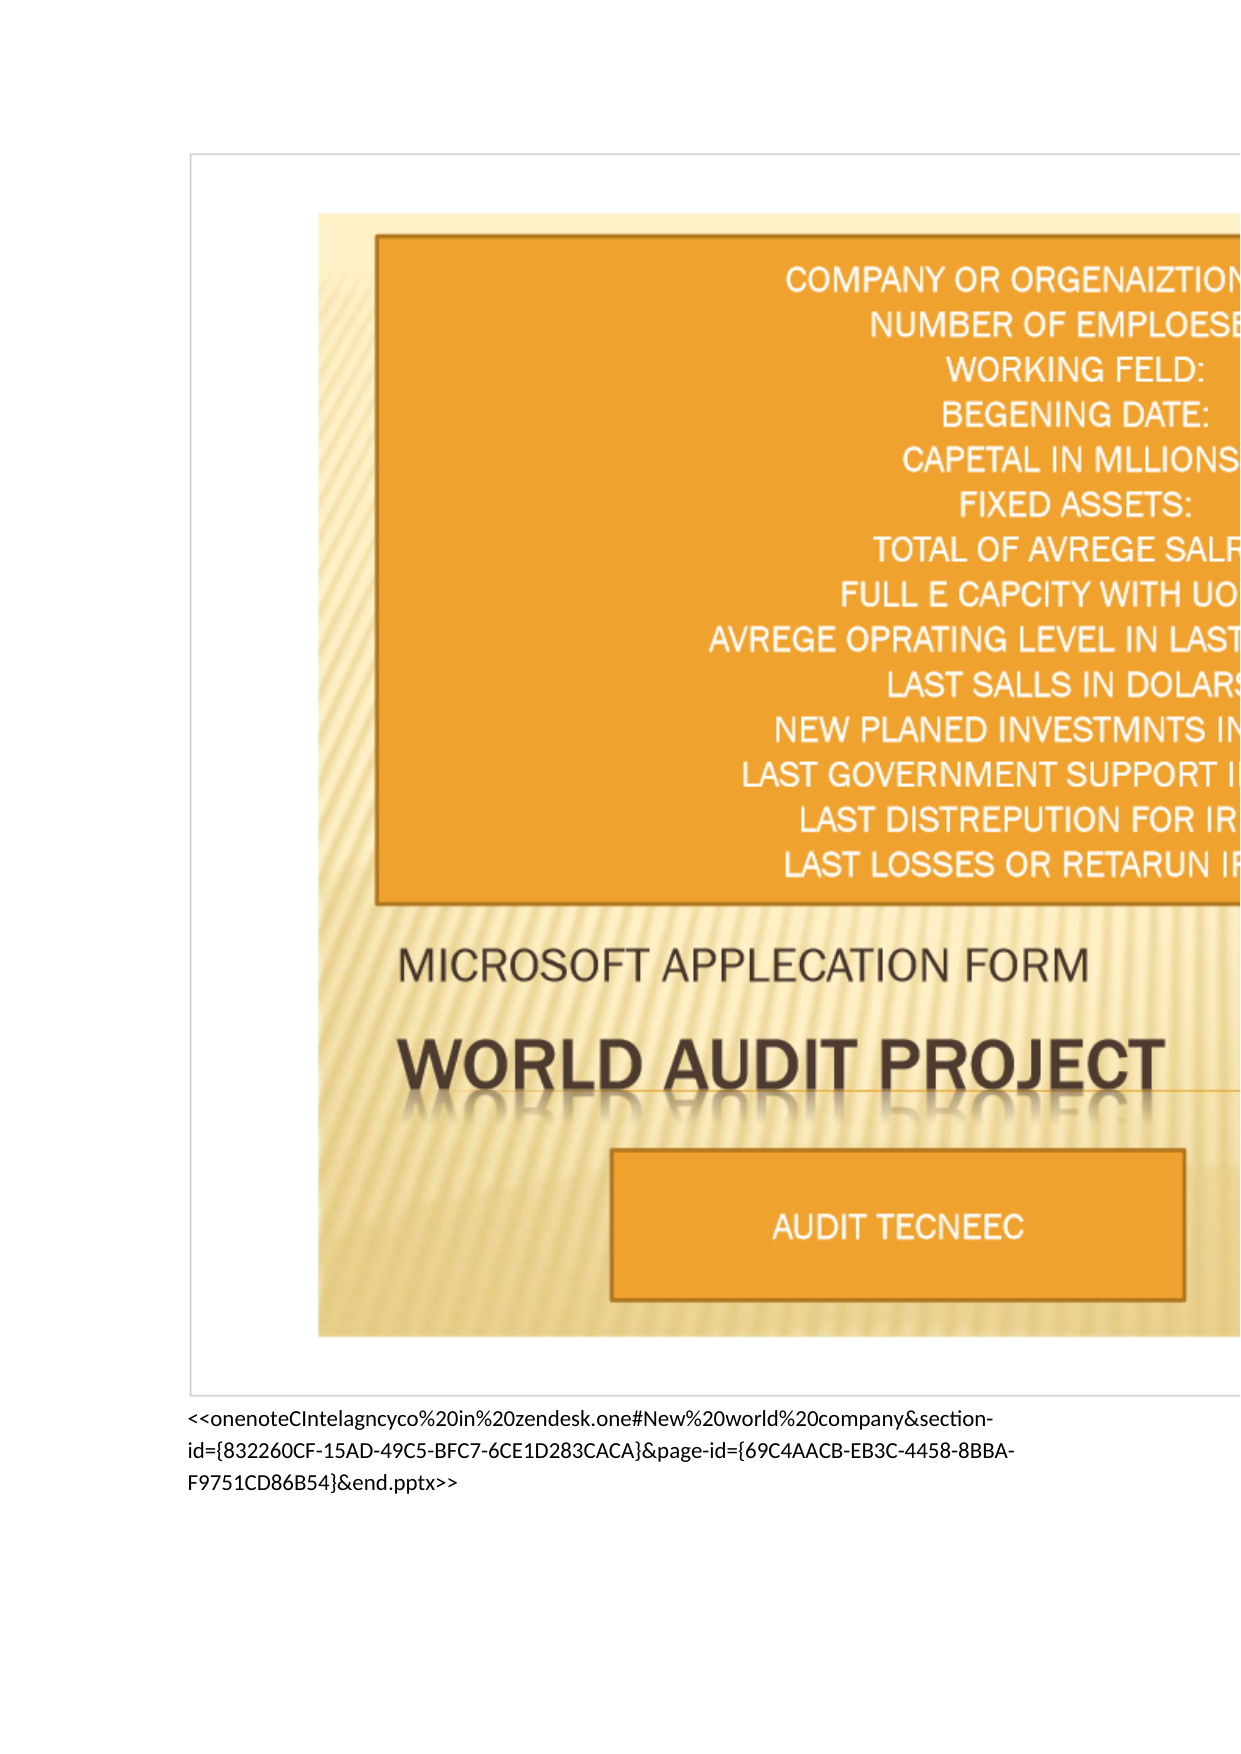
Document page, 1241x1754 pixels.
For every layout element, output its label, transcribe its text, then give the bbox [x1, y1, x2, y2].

picture [187, 150, 1241, 1400]
